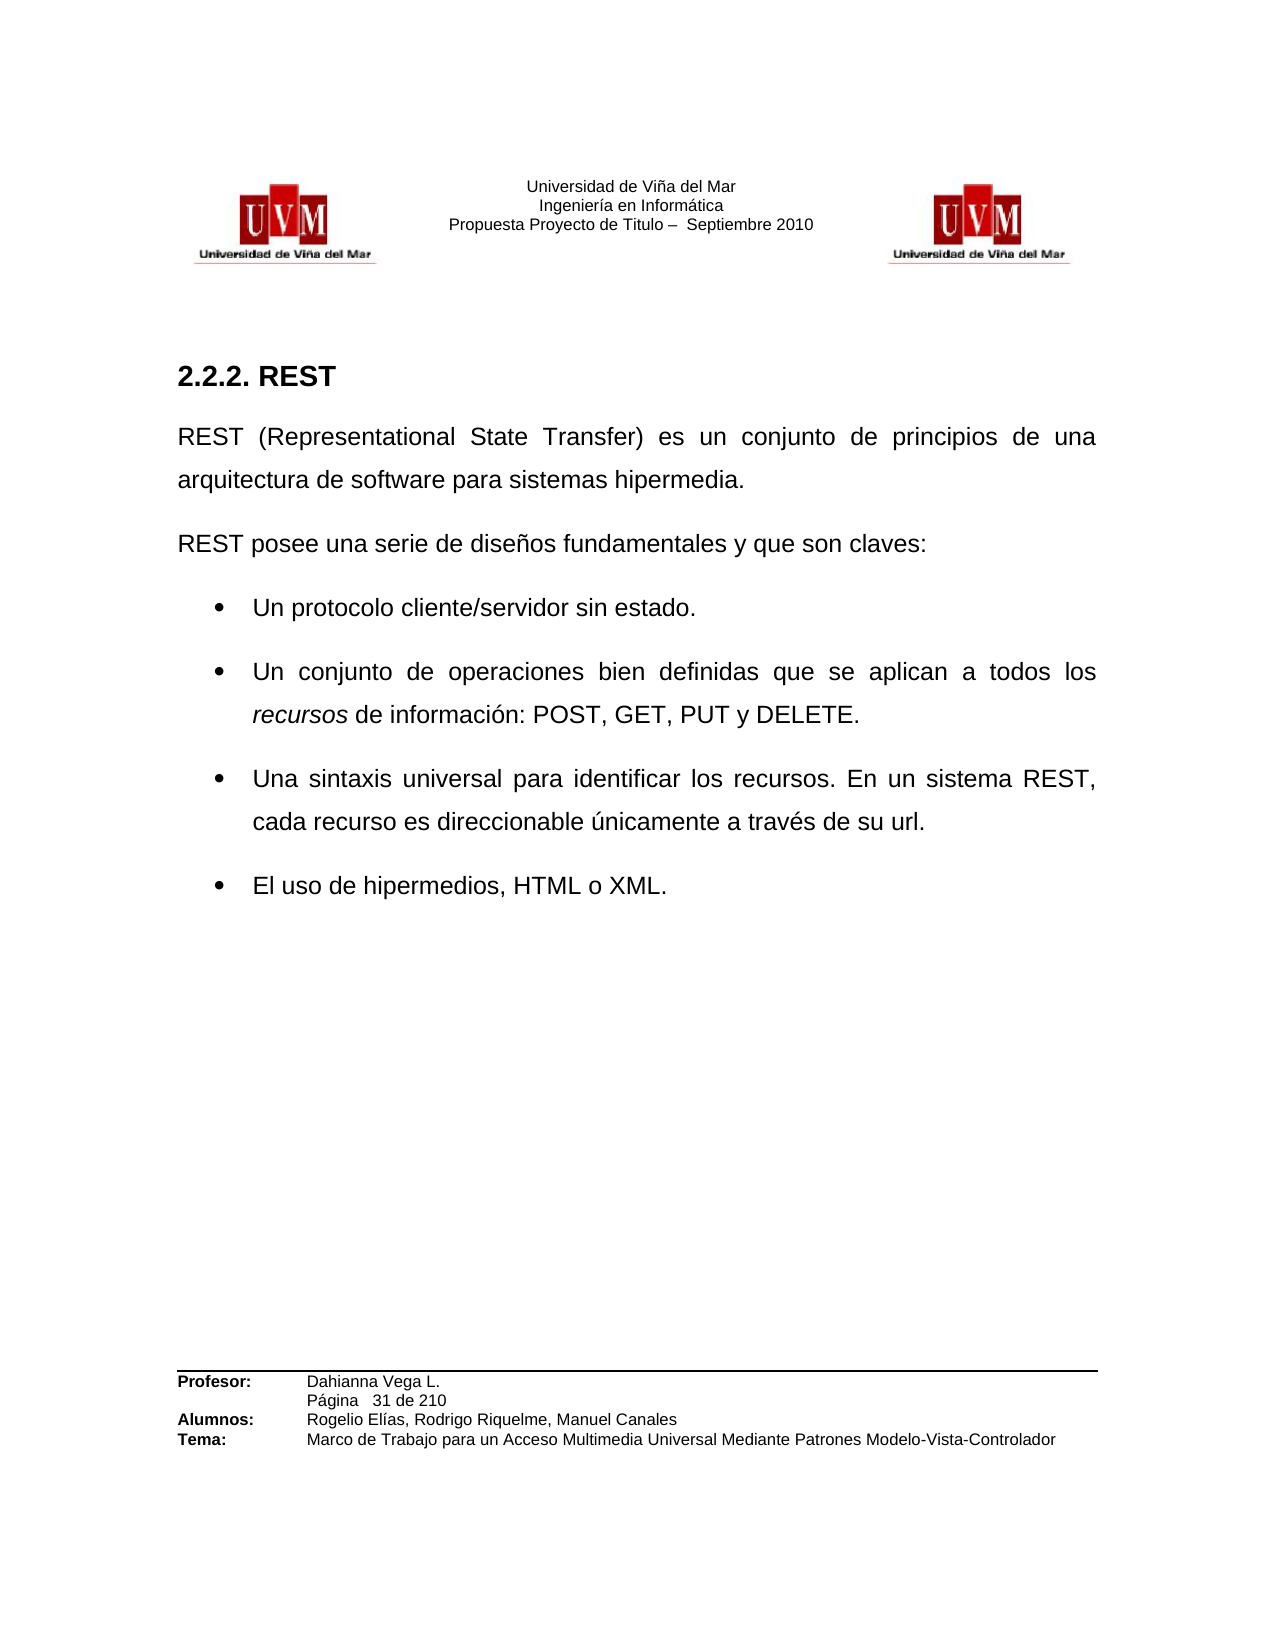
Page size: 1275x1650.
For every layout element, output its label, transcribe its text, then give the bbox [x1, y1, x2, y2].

list Un conjunto de operaciones bien definidas que se aplican a todos los recursos de información: POST, GET, PUT y DELETE. [215, 657, 1098, 729]
list Una sintaxis universal para identificar los recursos. En un sistema REST, cada recurso es direccionable únicamente a través de su url. [215, 764, 1098, 836]
picture [871, 176, 1084, 267]
text REST posee una serie de diseños fundamentales y que son claves: [177, 529, 1098, 557]
list Un protocolo cliente/servidor sin estado. [215, 593, 1098, 622]
list El uso de hipermedios, HTML o XML. [215, 871, 1098, 900]
text REST (Representational State Transfer) es un conjunto de principios de una arquitectura de software para sistemas hipermedia. [177, 422, 1098, 493]
subtitle 2.2.2. REST [177, 359, 1098, 392]
picture [177, 176, 390, 267]
